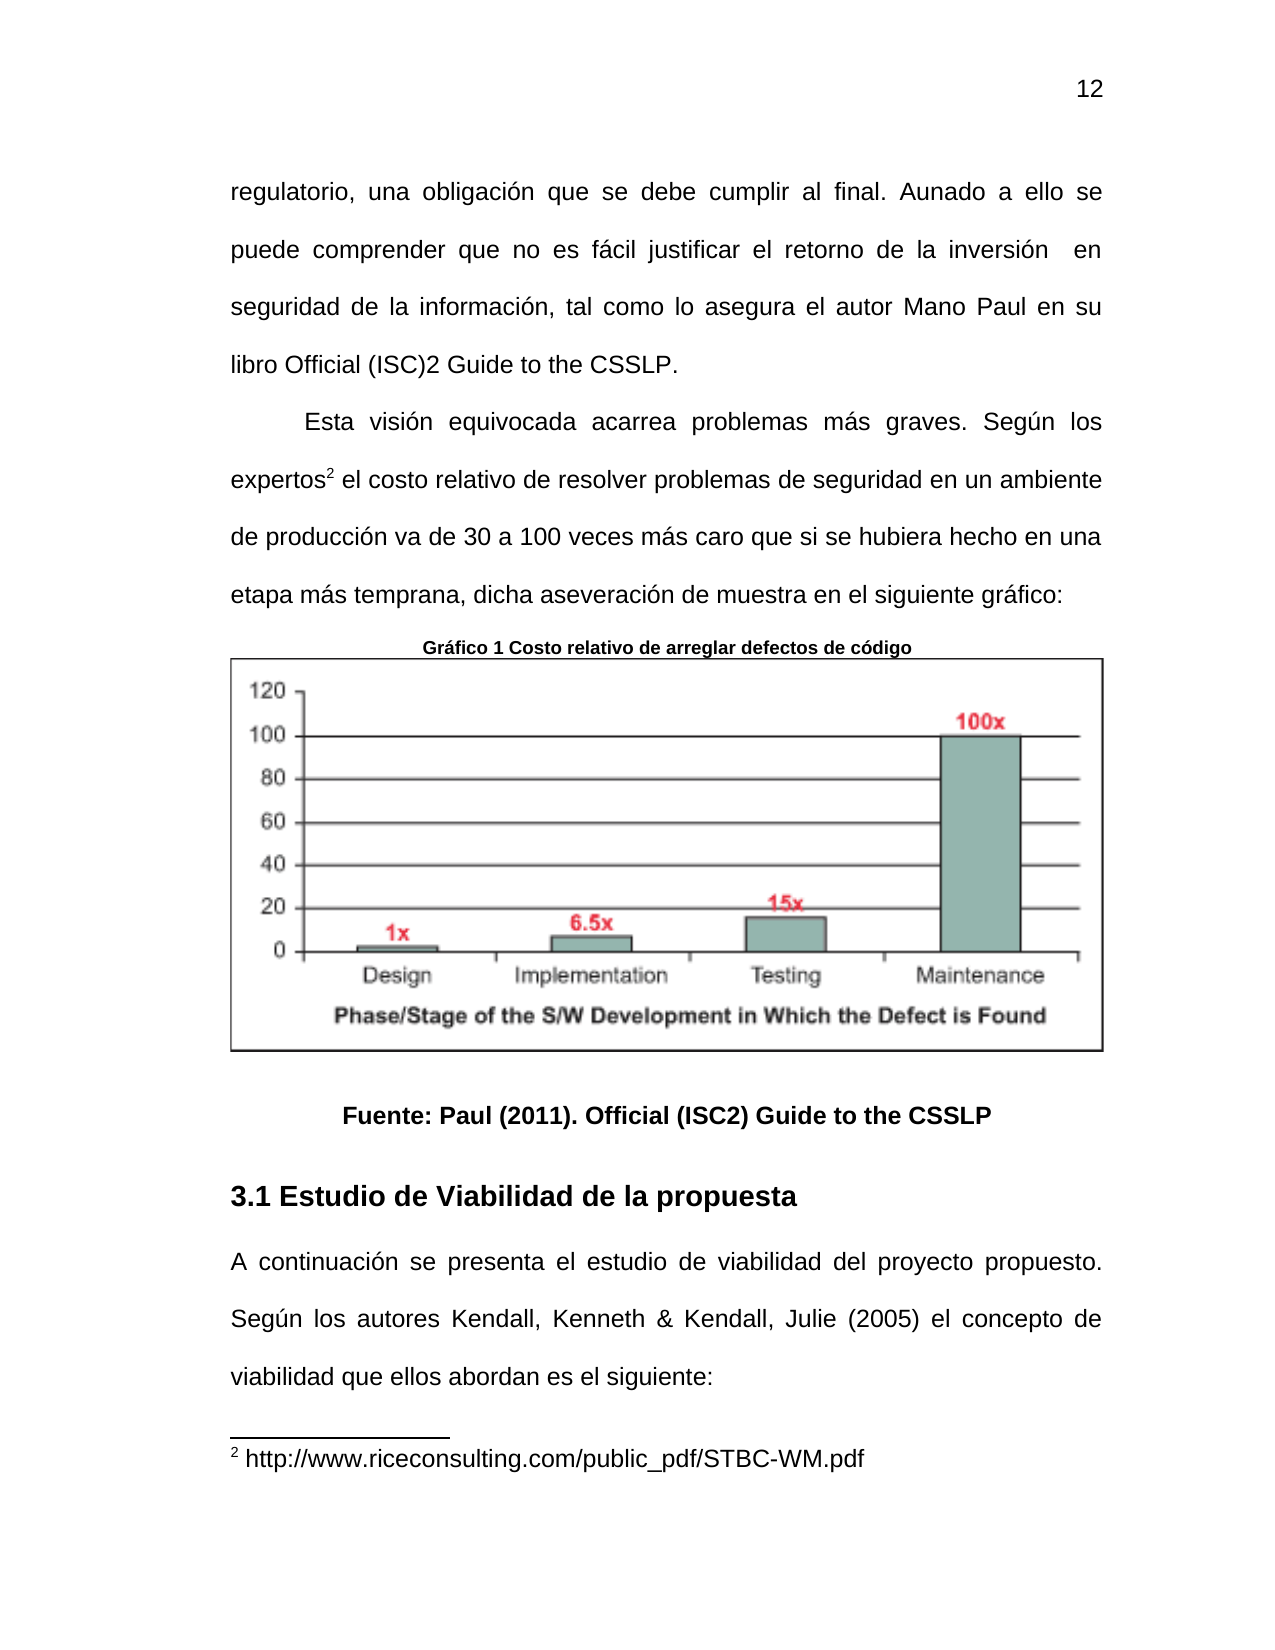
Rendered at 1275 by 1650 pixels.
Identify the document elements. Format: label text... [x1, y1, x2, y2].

text Gráfico 1 Costo relativo de arreglar defectos de código [230, 637, 1104, 658]
text Esta visión equivocada acarrea problemas más graves. Según los expertos el costo relativo de resolver problemas de seguridad en un ambiente de producción va de 30 a 100 veces más caro que si se hubiera hecho en una etapa más temprana, dicha aseveración de muestra en el siguiente gráfico: [230, 407, 1104, 608]
text A continuación se presenta el estudio de viabilidad del proyecto propuesto. Según los autores Kendall, Kenneth & Kendall, Julie (2005) el concepto de viabilidad que ellos abordan es el siguiente: [230, 1246, 1104, 1390]
subtitle 3.1 Estudio de Viabilidad de la propuesta [230, 1179, 1104, 1213]
picture [230, 658, 1104, 1052]
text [230, 177, 1104, 378]
subtitle Fuente: Paul (2011). Official (ISC2) Guide to the CSSLP [230, 1101, 1104, 1130]
